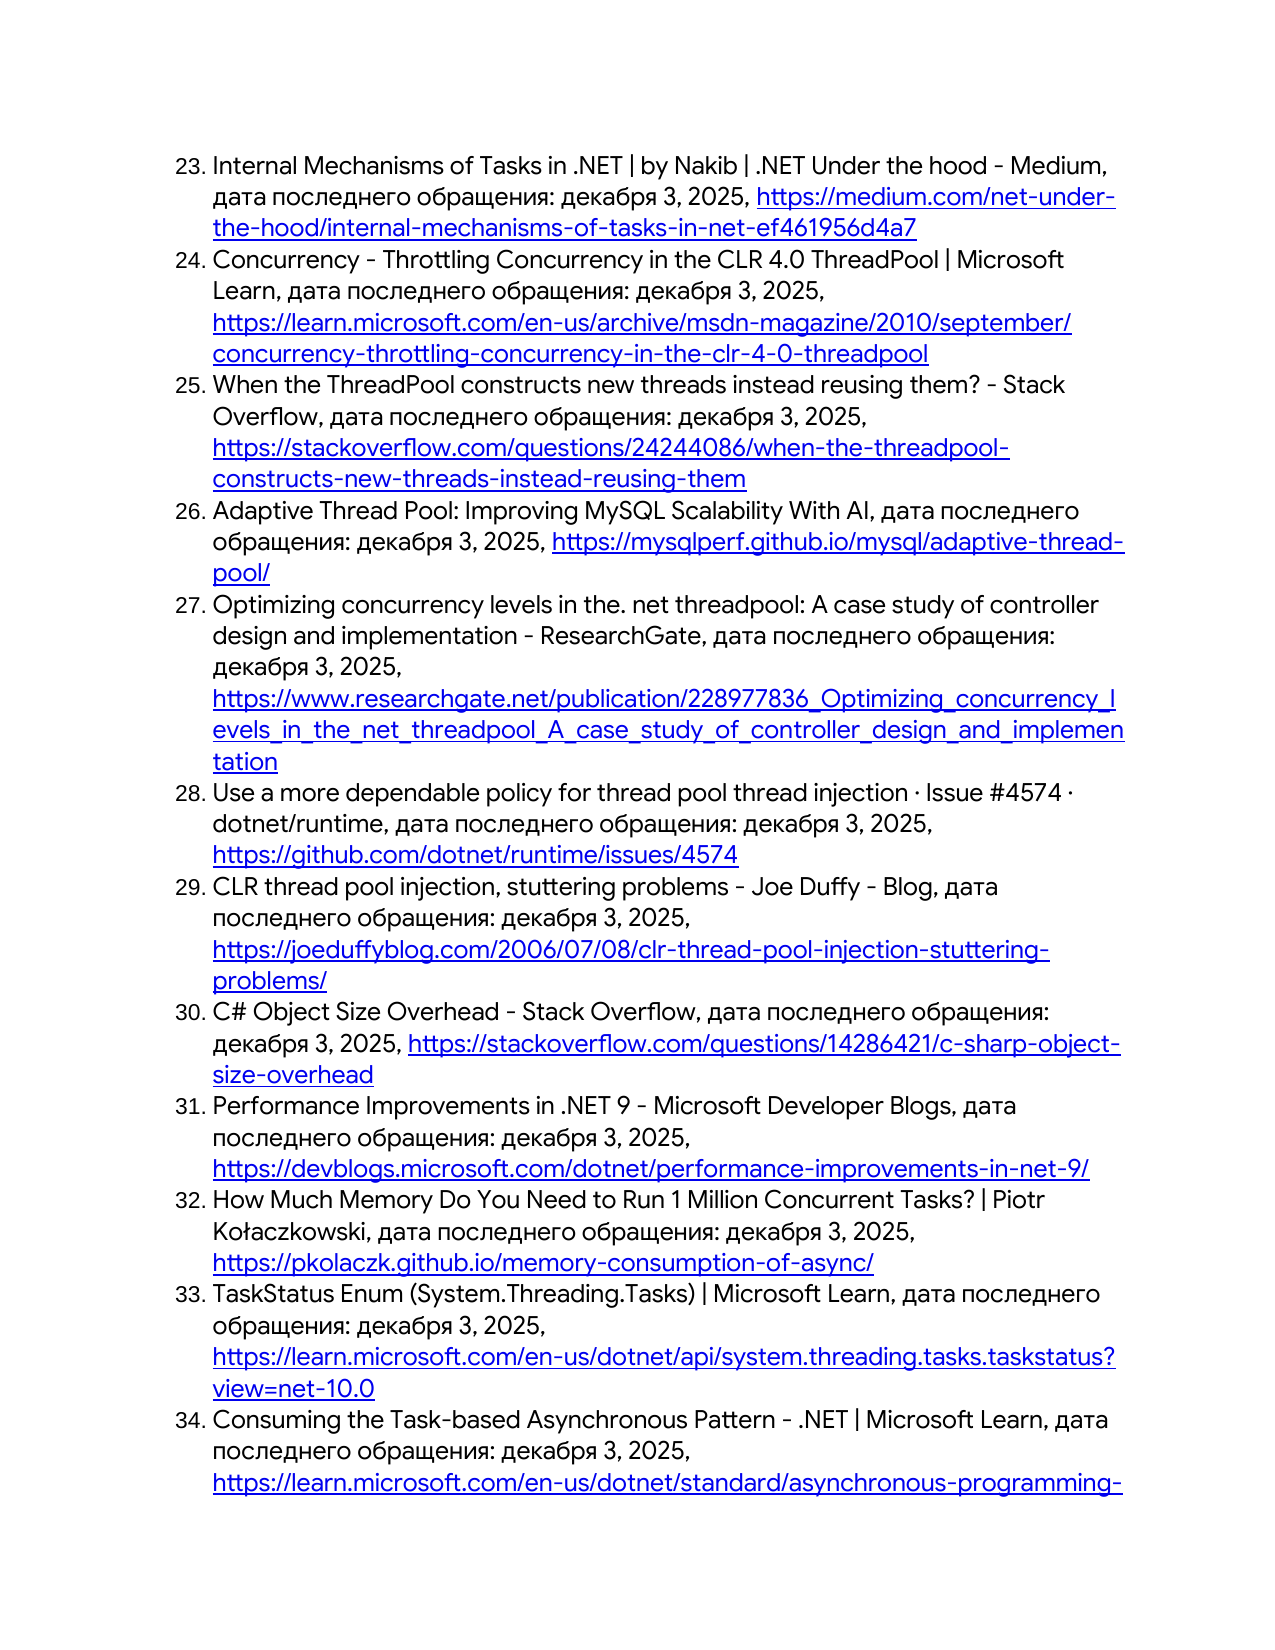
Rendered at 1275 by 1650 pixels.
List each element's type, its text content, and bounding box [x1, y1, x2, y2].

list TaskStatus Enum (System.Threading.Tasks) | Microsoft Learn, дата последнего обращения: декабря 3, 2025, https://learn.microsoft.com/en-us/dotnet/api/system.threading.tasks.taskstatus?view=net-10.0 [175, 1279, 1125, 1404]
list Performance Improvements in .NET 9 - Microsoft Developer Blogs, дата последнего обращения: декабря 3, 2025, https://devblogs.microsoft.com/dotnet/performance-improvements-in-net-9/ [175, 1091, 1125, 1185]
list Optimizing concurrency levels in the. net threadpool: A case study of controller design and implementation - ResearchGate, дата последнего обращения: декабря 3, 2025, https://www.researchgate.net/publication/228977836_Optimizing_concurrency_levels_in_the_net_threadpool_A_case_study_of_controller_design_and_implementation [175, 589, 1125, 777]
list CLR thread pool injection, stuttering problems - Joe Duffy - Blog, дата последнего обращения: декабря 3, 2025, https://joeduffyblog.com/2006/07/08/clr-thread-pool-injection-stuttering-problems/ [175, 871, 1125, 997]
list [175, 1404, 1125, 1498]
list Adaptive Thread Pool: Improving MySQL Scalability With AI, дата последнего обращения: декабря 3, 2025, https://mysqlperf.github.io/mysql/adaptive-thread-pool/ [175, 495, 1125, 589]
list When the ThreadPool constructs new threads instead reusing them? - Stack Overflow, дата последнего обращения: декабря 3, 2025, https://stackoverflow.com/questions/24244086/when-the-threadpool-constructs-new-threads-instead-reusing-them [175, 369, 1125, 495]
list Internal Mechanisms of Tasks in .NET | by Nakib | .NET Under the hood - Medium, дата последнего обращения: декабря 3, 2025, https://medium.com/net-under-the-hood/internal-mechanisms-of-tasks-in-net-ef461956d4a7 [175, 150, 1125, 244]
list Concurrency - Throttling Concurrency in the CLR 4.0 ThreadPool | Microsoft Learn, дата последнего обращения: декабря 3, 2025, https://learn.microsoft.com/en-us/archive/msdn-magazine/2010/september/concurrency-throttling-concurrency-in-the-clr-4-0-threadpool [175, 244, 1125, 369]
list How Much Memory Do You Need to Run 1 Million Concurrent Tasks? | Piotr Kołaczkowski, дата последнего обращения: декабря 3, 2025, https://pkolaczk.github.io/memory-consumption-of-async/ [175, 1185, 1125, 1279]
list Use a more dependable policy for thread pool thread injection · Issue #4574 · dotnet/runtime, дата последнего обращения: декабря 3, 2025, https://github.com/dotnet/runtime/issues/4574 [175, 777, 1125, 871]
list C# Object Size Overhead - Stack Overflow, дата последнего обращения: декабря 3, 2025, https://stackoverflow.com/questions/14286421/c-sharp-object-size-overhead [175, 997, 1125, 1091]
